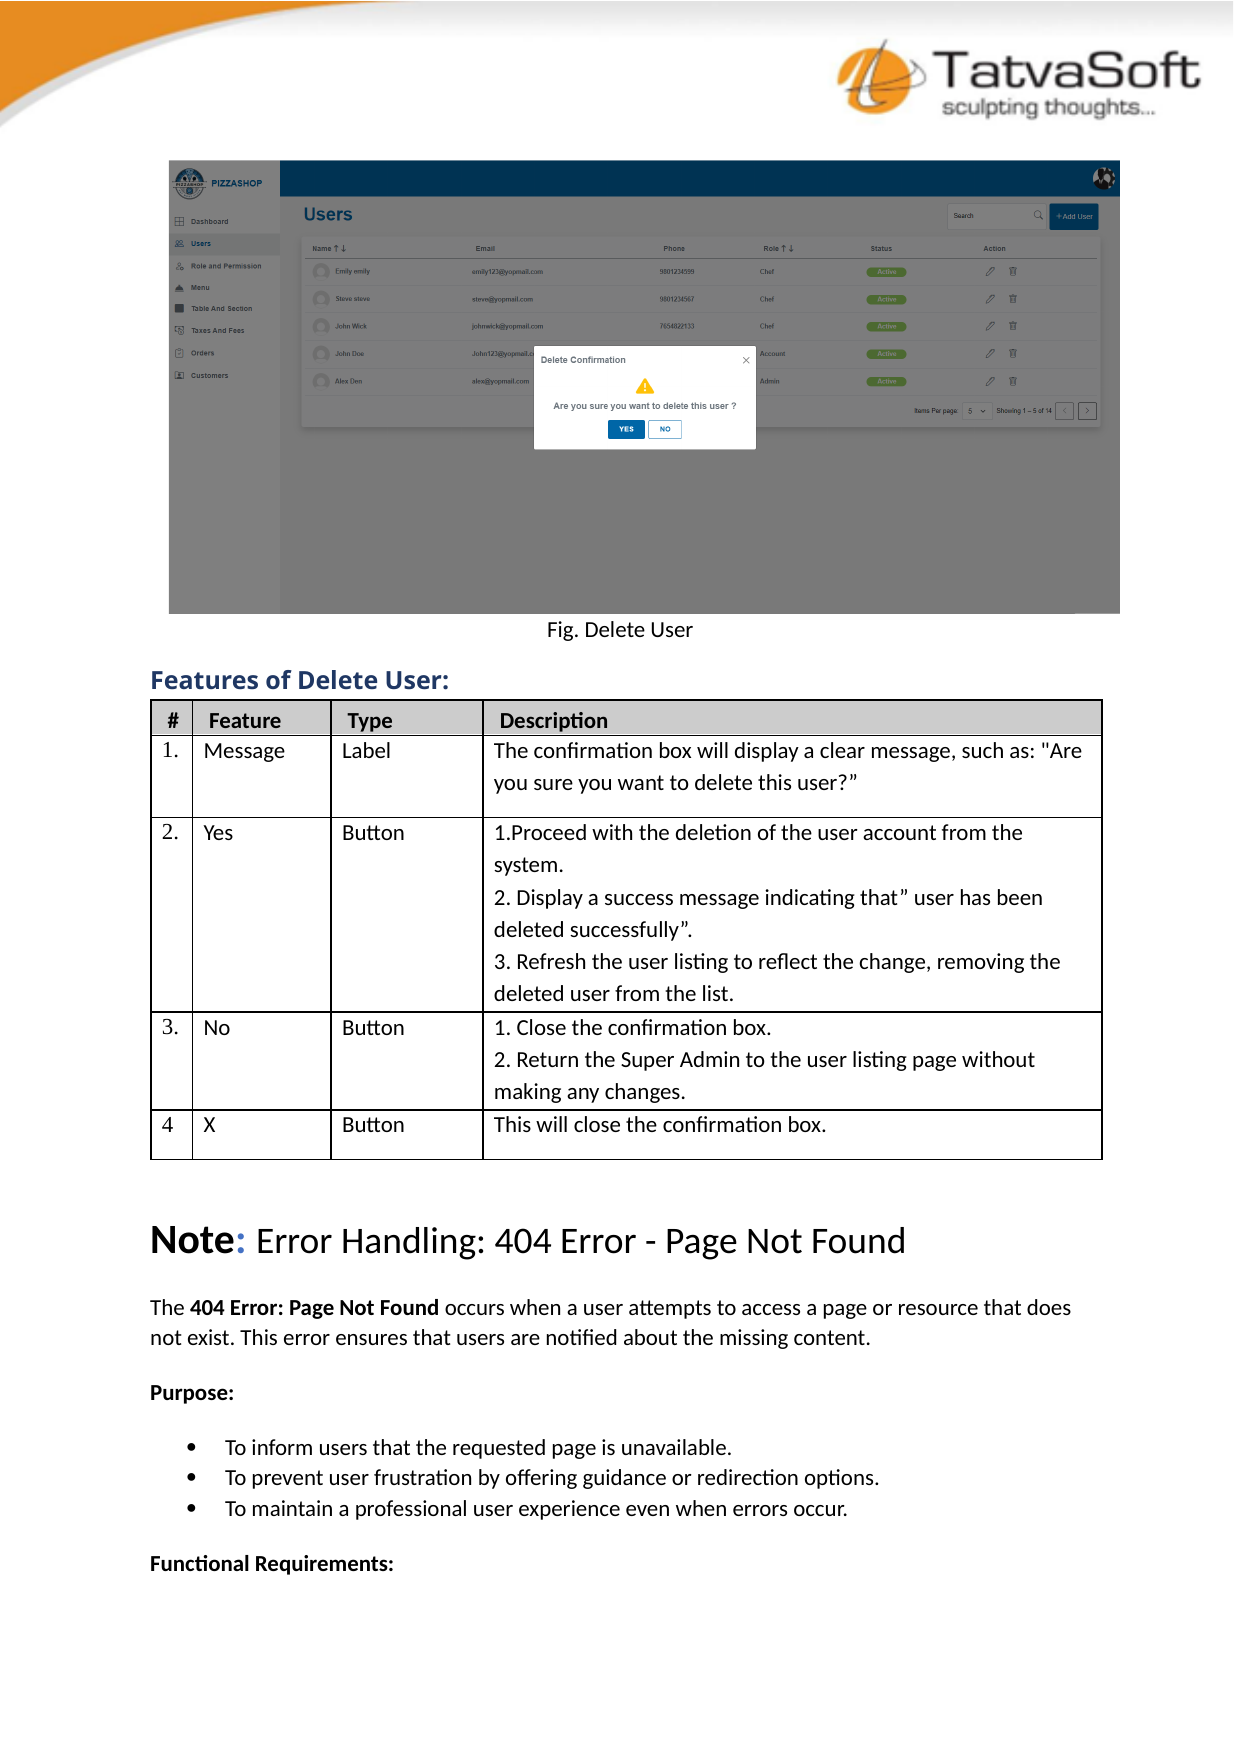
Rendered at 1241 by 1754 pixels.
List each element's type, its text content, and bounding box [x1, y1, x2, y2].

table_cell 3. [152, 1013, 192, 1109]
list To maintain a professional user experience even when errors occur. [187, 1494, 1090, 1522]
table_cell 4 [152, 1111, 192, 1159]
text The 404 Error: Page Not Found occurs when a user attempts to access a page or resource that does not exist. This error ensures that users are notified about the missing content. [150, 1293, 1090, 1351]
list To prevent user frustration by offering guidance or redirection options. [187, 1463, 1090, 1491]
table_cell Button [332, 818, 482, 1011]
text Fig. Delete User [150, 106, 1090, 644]
subtitle Features of Delete User: [150, 662, 1090, 697]
text Purpose: [150, 1378, 1090, 1406]
table_cell X [193, 1111, 330, 1159]
table_cell Message [193, 736, 330, 817]
table_cell Button [332, 1111, 482, 1159]
table_cell The confirmation box will display a clear message, such as: "Are you sure you want to delete this user?” [484, 736, 1101, 817]
table_cell No [193, 1013, 330, 1109]
table_header Feature [193, 701, 330, 734]
table_cell Label [332, 736, 482, 817]
table_cell 2. [152, 818, 192, 1011]
text Functional Requirements: [150, 1549, 1090, 1577]
text Note: Error Handling: 404 Error - Page Not Found [150, 1213, 1090, 1263]
table_header Type [332, 701, 482, 734]
table_cell 1.Proceed with the deletion of the user account from the system. 2. Display a success message indicating that” user has been deleted successfully”. 3. Refresh the user listing to reflect the change, removing the deleted user from the list. [484, 818, 1101, 1011]
table_cell 1. Close the confirmation box. 2. Return the Super Admin to the user listing page without making any changes. [484, 1013, 1101, 1109]
list To inform users that the requested page is unavailable. [187, 1433, 1090, 1461]
table_cell Button [332, 1013, 482, 1109]
table_cell 1. [152, 736, 192, 817]
picture [0, 1, 1234, 159]
table_cell Yes [193, 818, 330, 1011]
table_cell This will close the confirmation box. [484, 1111, 1101, 1159]
table_header # [152, 701, 192, 734]
table_header Description [484, 701, 1101, 734]
